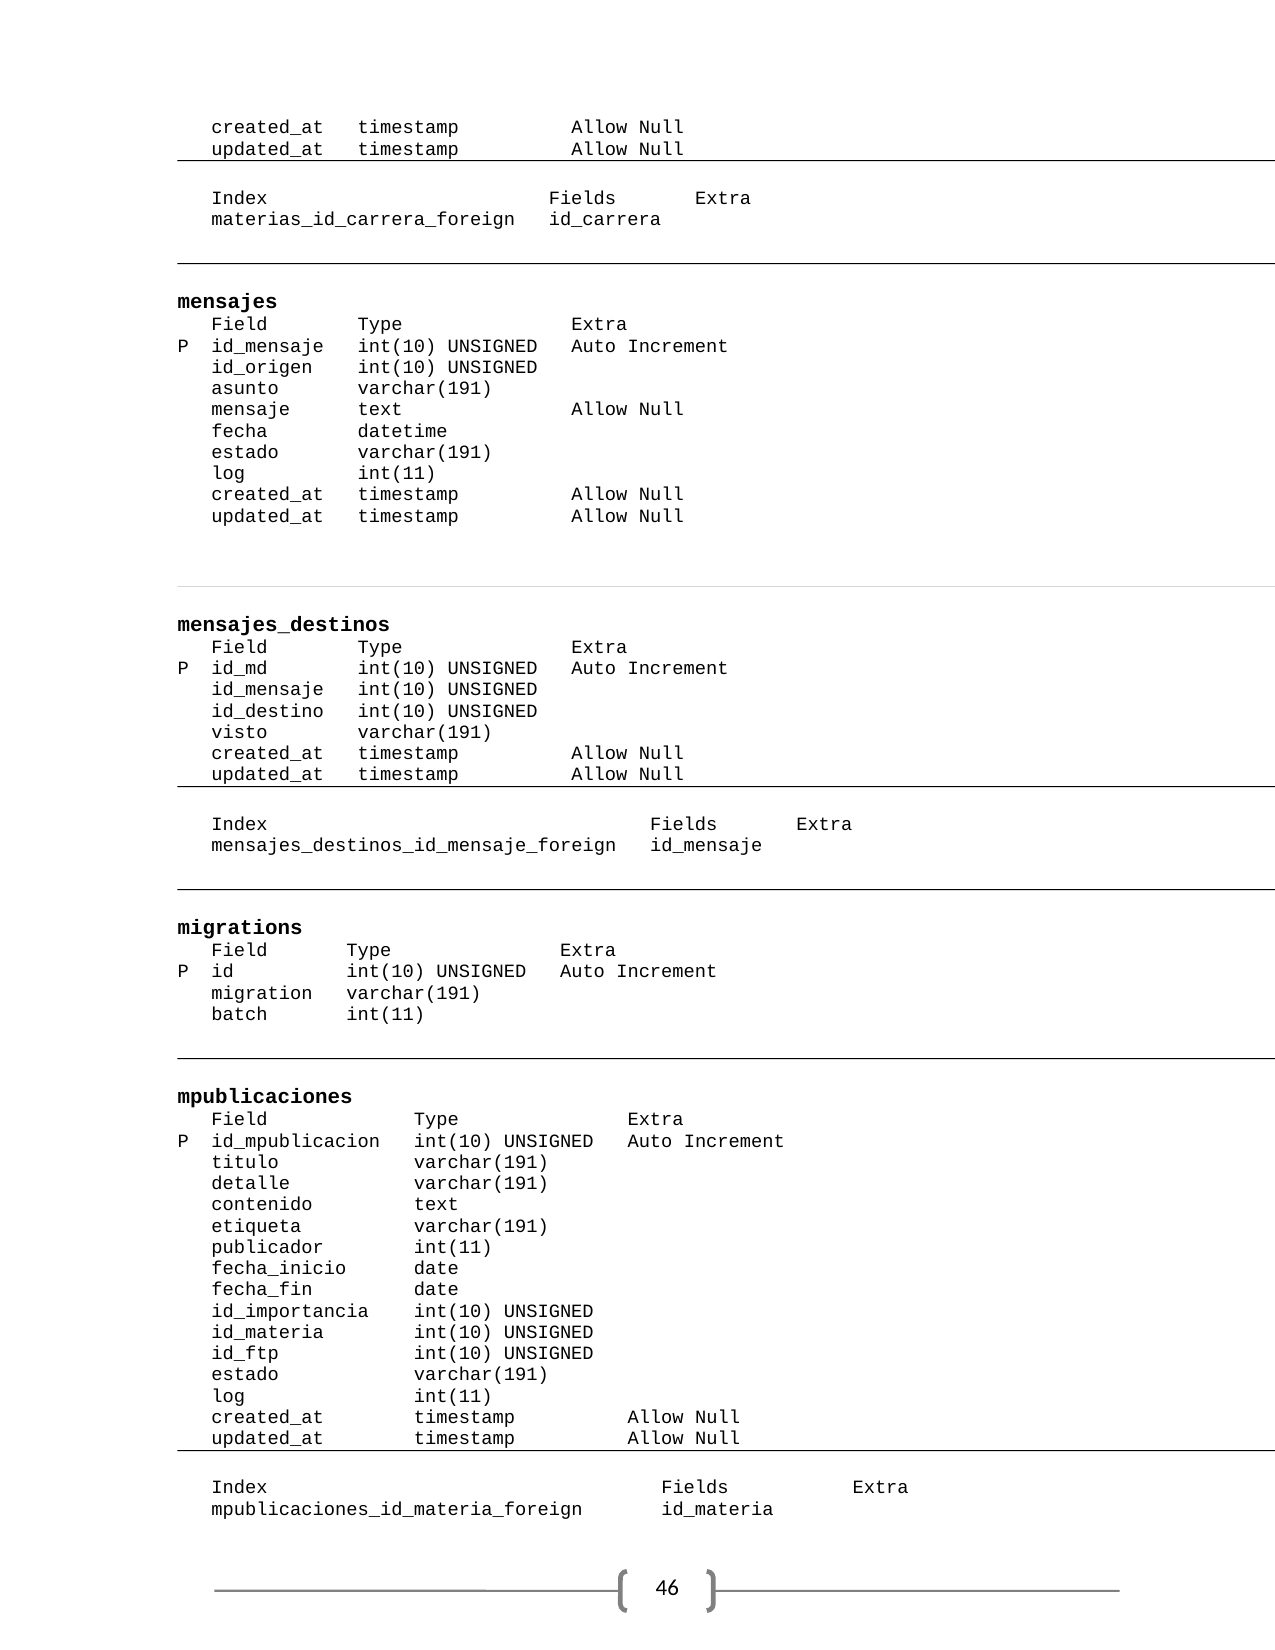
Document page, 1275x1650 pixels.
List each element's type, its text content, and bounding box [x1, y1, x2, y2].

text migration varchar(191) [177, 983, 1157, 1005]
text id_origen int(10) UNSIGNED [177, 358, 1157, 379]
text P id_mpublicacion int(10) UNSIGNED Auto Increment [177, 1131, 1157, 1153]
text P id int(10) UNSIGNED Auto Increment [177, 962, 1157, 983]
text P id_mensaje int(10) UNSIGNED Auto Increment [177, 336, 1157, 358]
text created_at timestamp Allow Null [177, 485, 1157, 506]
text id_mensaje int(10) UNSIGNED [177, 680, 1157, 701]
text mensajes_destinos [177, 614, 1157, 638]
text estado varchar(191) [177, 443, 1157, 464]
text updated_at timestamp Allow Null [177, 139, 1157, 160]
text visto varchar(191) [177, 723, 1157, 744]
text created_at timestamp Allow Null [177, 1408, 1157, 1429]
text fecha_inicio date [177, 1259, 1157, 1280]
text mensajes [177, 292, 1157, 315]
picture [177, 1450, 1275, 1474]
picture [177, 586, 1275, 610]
text estado varchar(191) [177, 1365, 1157, 1386]
text fecha datetime [177, 421, 1157, 443]
text Field Type Extra [177, 941, 1157, 962]
text Index Fields Extra [177, 1478, 1157, 1499]
text materias_id_carrera_foreign id_carrera [177, 210, 1157, 231]
text mensajes_destinos_id_mensaje_foreign id_mensaje [177, 836, 1157, 857]
text log int(11) [177, 1386, 1157, 1408]
text created_at timestamp Allow Null [177, 118, 1157, 139]
picture [177, 263, 1275, 287]
text updated_at timestamp Allow Null [177, 765, 1157, 786]
text detalle varchar(191) [177, 1174, 1157, 1195]
text publicador int(11) [177, 1238, 1157, 1259]
text titulo varchar(191) [177, 1153, 1157, 1174]
picture [177, 1058, 1275, 1082]
text id_ftp int(10) UNSIGNED [177, 1344, 1157, 1365]
text contenido text [177, 1195, 1157, 1216]
text Index Fields Extra [177, 189, 1157, 210]
text mpublicaciones [177, 1086, 1157, 1110]
text id_materia int(10) UNSIGNED [177, 1323, 1157, 1344]
picture [177, 786, 1275, 810]
text created_at timestamp Allow Null [177, 744, 1157, 765]
text batch int(11) [177, 1005, 1157, 1026]
text mpublicaciones_id_materia_foreign id_materia [177, 1499, 1157, 1521]
text Index Fields Extra [177, 814, 1157, 836]
text Field Type Extra [177, 638, 1157, 659]
text asunto varchar(191) [177, 379, 1157, 400]
text id_importancia int(10) UNSIGNED [177, 1301, 1157, 1323]
picture [177, 889, 1275, 913]
picture [177, 160, 1275, 184]
text fecha_fin date [177, 1280, 1157, 1301]
text id_destino int(10) UNSIGNED [177, 701, 1157, 723]
text updated_at timestamp Allow Null [177, 1429, 1157, 1450]
text migrations [177, 917, 1157, 941]
text Field Type Extra [177, 315, 1157, 336]
text mensaje text Allow Null [177, 400, 1157, 421]
text log int(11) [177, 464, 1157, 485]
text P id_md int(10) UNSIGNED Auto Increment [177, 659, 1157, 680]
text Field Type Extra [177, 1110, 1157, 1131]
text etiqueta varchar(191) [177, 1216, 1157, 1238]
text updated_at timestamp Allow Null [177, 506, 1157, 528]
